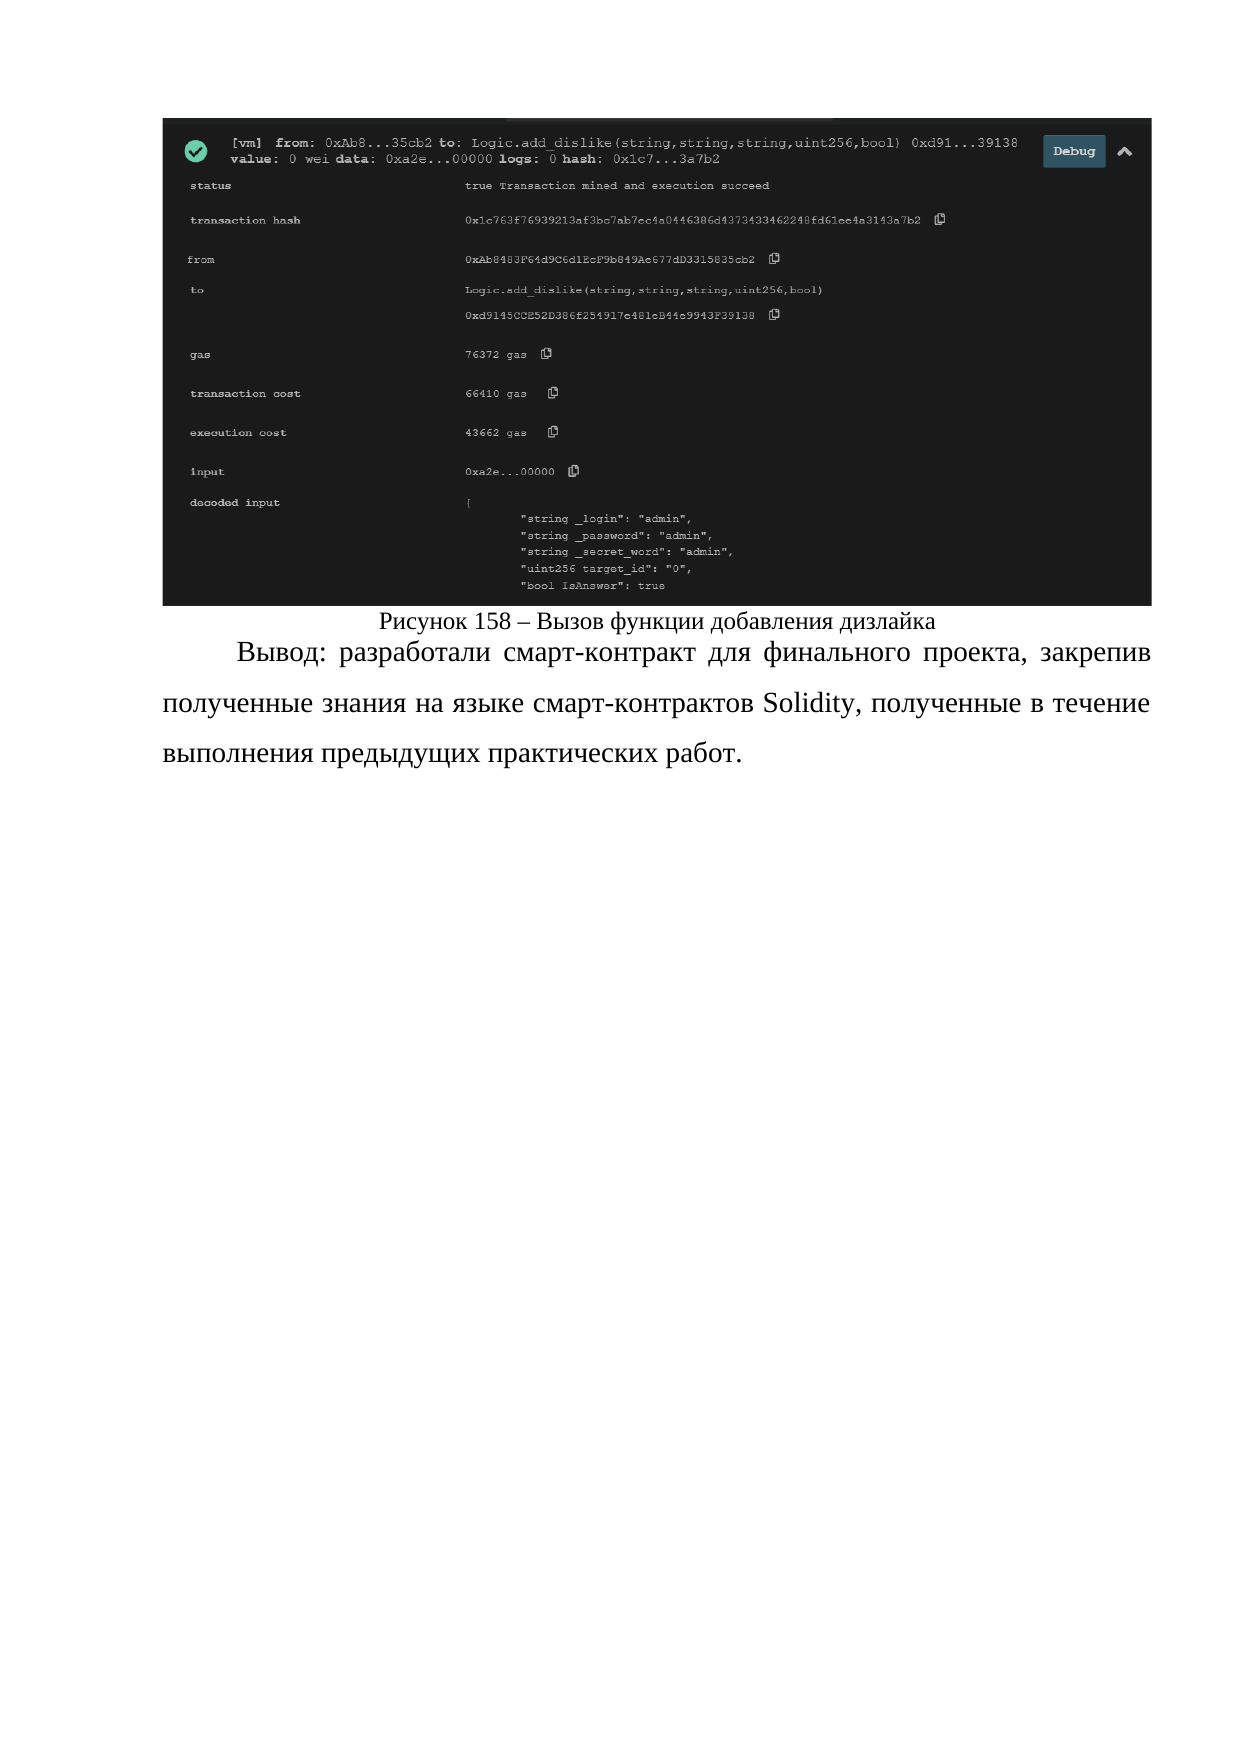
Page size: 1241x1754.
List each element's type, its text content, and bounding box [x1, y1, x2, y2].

picture [162, 118, 1152, 606]
text Вывод: разработали смарт-контракт для финального проекта, закрепив полученные знания на языке смарт-контрактов Solidity, полученные в течение выполнения предыдущих практических работ. [162, 634, 1152, 769]
